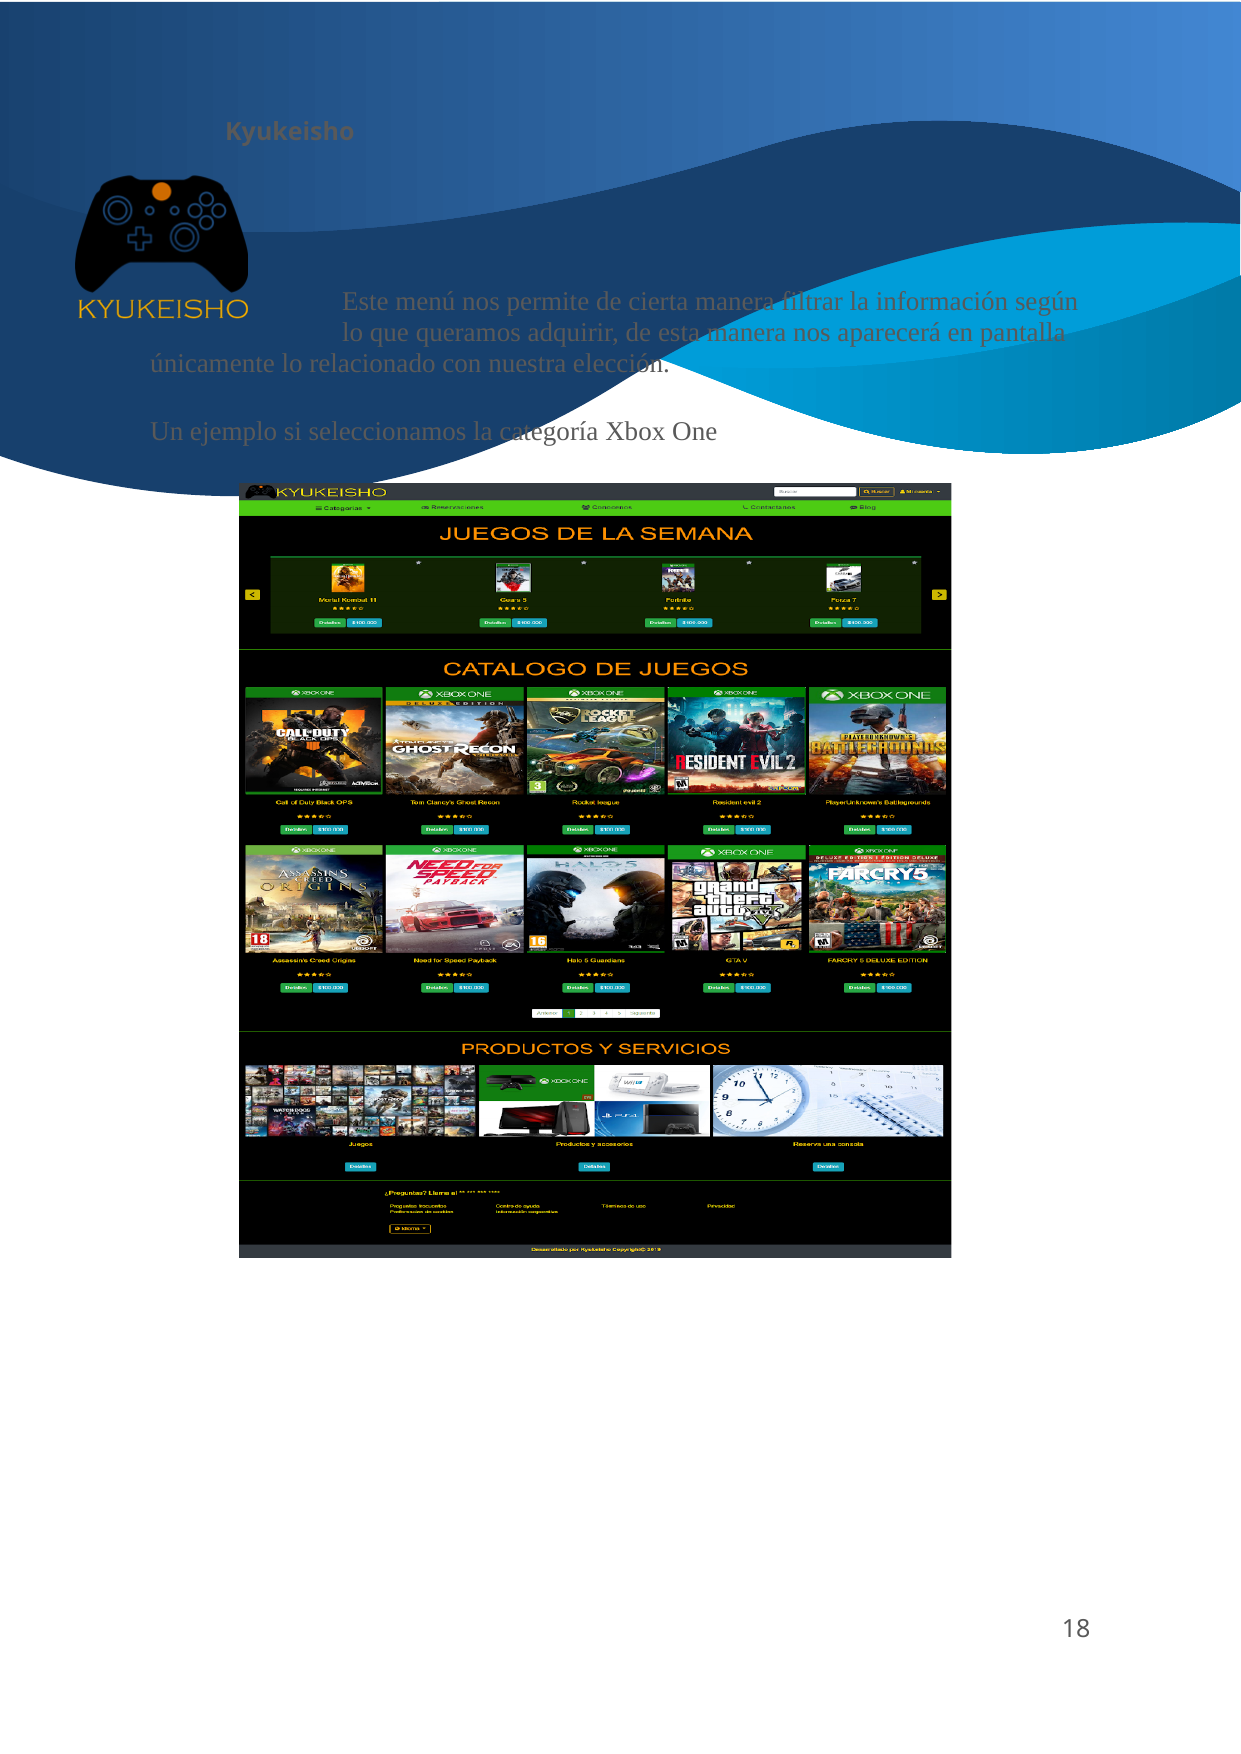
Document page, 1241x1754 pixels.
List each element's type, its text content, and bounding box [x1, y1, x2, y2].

text Este menú nos permite de cierta manera filtrar la información según lo que queramos adquirir, de esta manera nos aparecerá en pantalla únicamente lo relacionado con nuestra elección. [150, 284, 1090, 378]
picture [75, 147, 248, 321]
picture [239, 483, 952, 1258]
text Un ejemplo si seleccionamos la categoría Xbox One [75, 416, 1090, 447]
